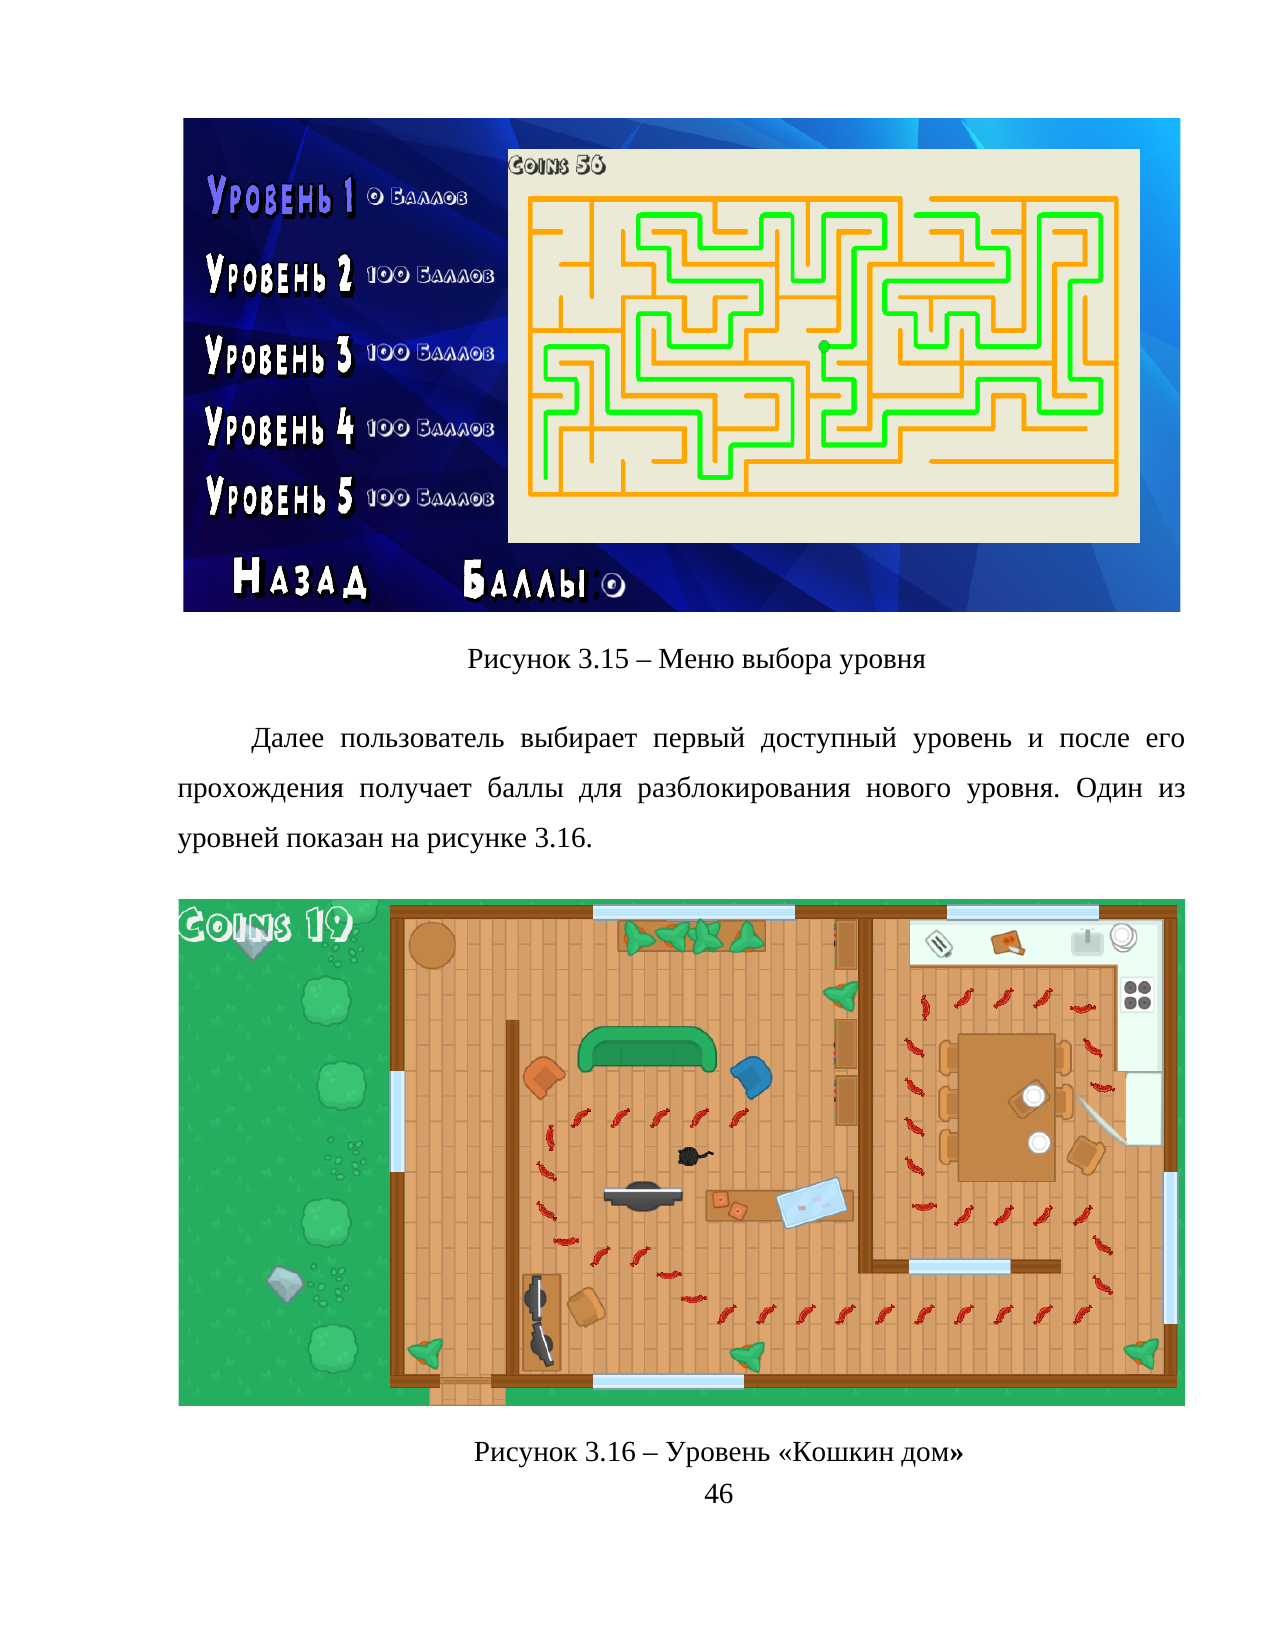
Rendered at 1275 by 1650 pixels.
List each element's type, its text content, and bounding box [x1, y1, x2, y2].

list Рисунок 3.15 – Меню выбора уровня [207, 641, 1186, 674]
text Рисунок 3.16 – Уровень «Кошкин дом» [177, 1434, 1186, 1468]
picture [178, 899, 1186, 1406]
list Далее пользователь выбирает первый доступный уровень и после его прохождения получает баллы для разблокирования нового уровня. Один из уровней показан на рисунке 3.16. [177, 720, 1186, 854]
picture [1153, 118, 1160, 128]
picture [183, 118, 1181, 612]
